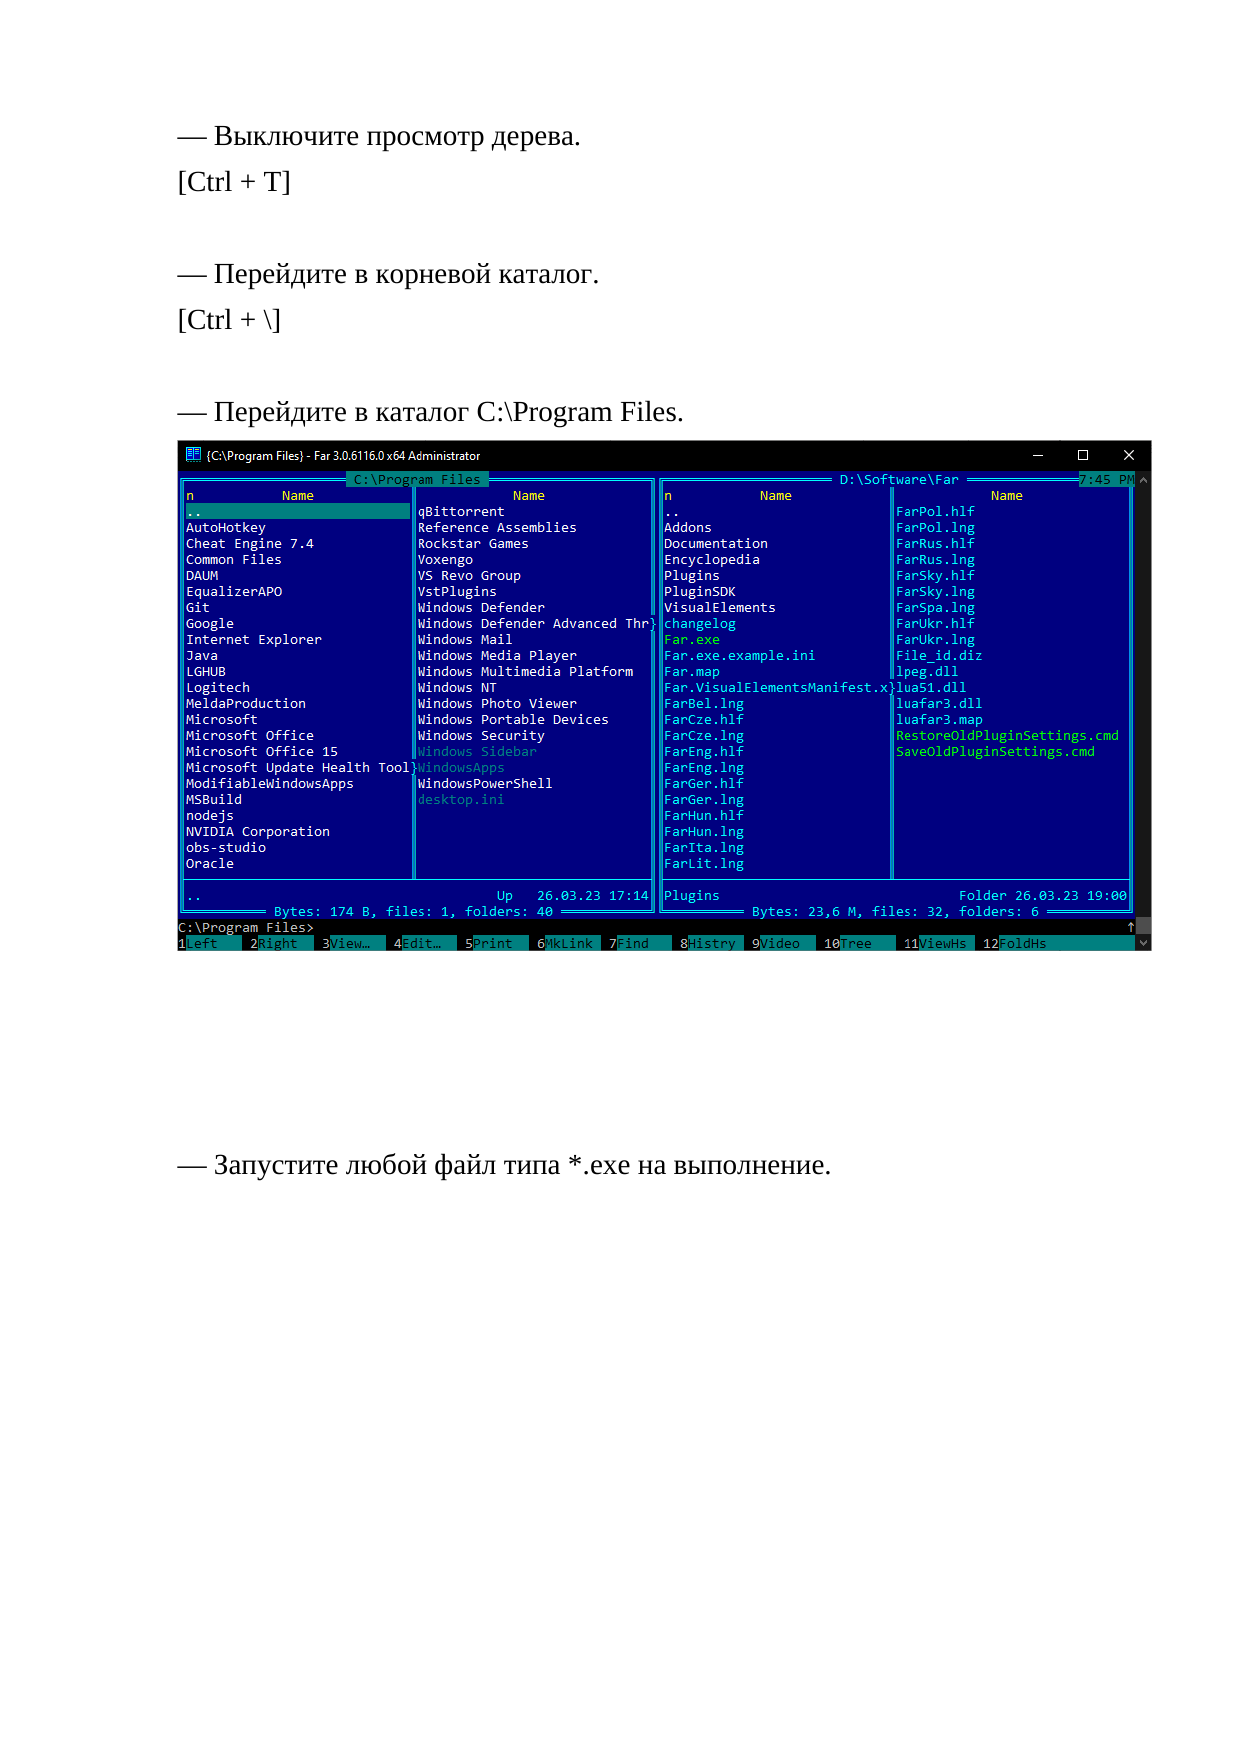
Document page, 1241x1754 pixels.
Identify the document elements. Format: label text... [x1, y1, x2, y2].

text — Перейдите в каталог C:\Program Files. [177, 394, 1152, 428]
text — Запустите любой файл типа *.exe на выполнение. [177, 1147, 1152, 1180]
text — Перейдите в корневой каталог. [177, 256, 1152, 290]
text — Выключите просмотр дерева. [177, 118, 1152, 152]
text [Ctrl + \] [177, 302, 1152, 336]
text [Ctrl + T] [177, 164, 1152, 198]
picture [177, 440, 1152, 951]
